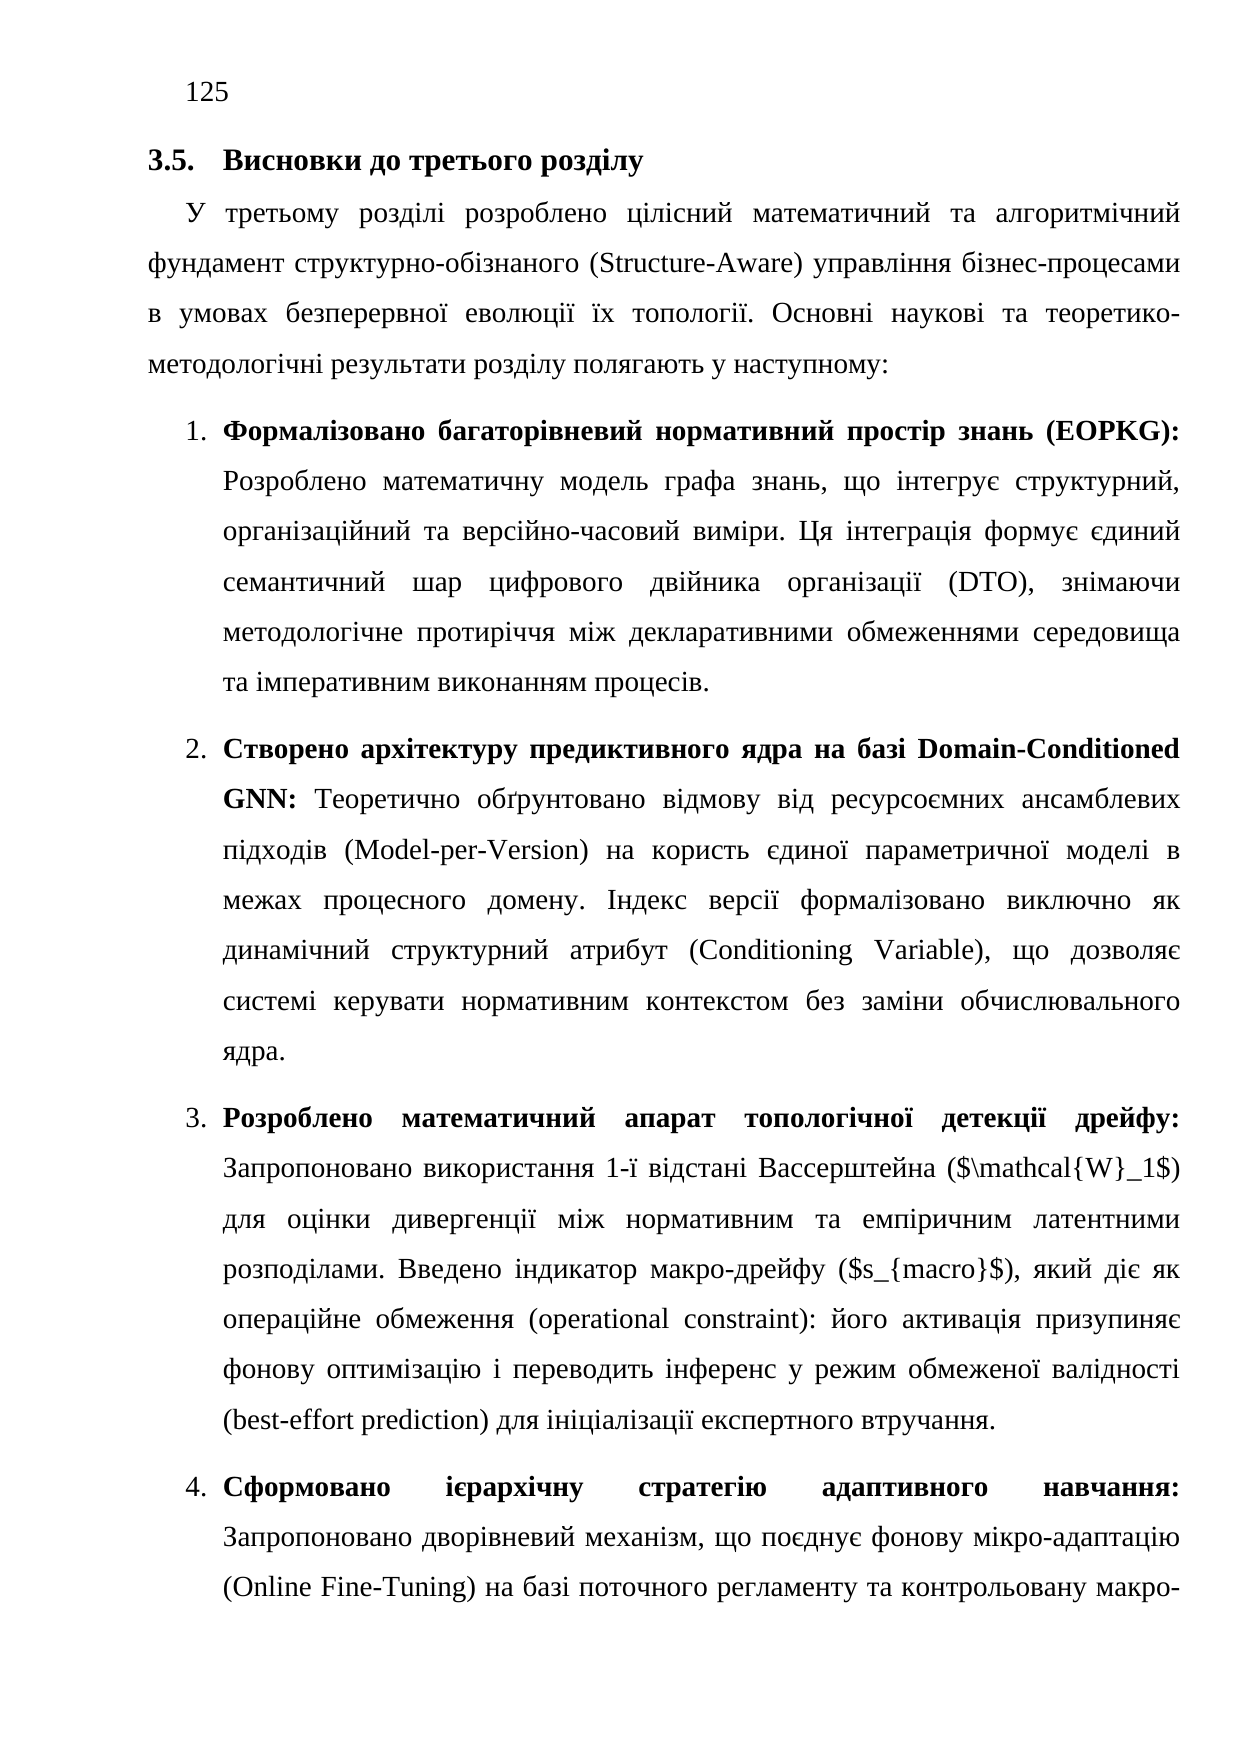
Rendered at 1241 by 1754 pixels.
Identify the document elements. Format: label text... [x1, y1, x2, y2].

list Створено архітектуру предиктивного ядра на базі Domain-Conditioned GNN: Теоретично обґрунтовано відмову від ресурсоємних ансамблевих підходів (Model-per-Version) на користь єдиної параметричної моделі в межах процесного домену. Індекс версії формалізовано виключно як динамічний структурний атрибут (Conditioning Variable), що дозволяє системі керувати нормативним контекстом без заміни обчислювального ядра. [185, 731, 1181, 1067]
list Розроблено математичний апарат топологічної детекції дрейфу: Запропоновано використання 1-ї відстані Вассерштейна ($\mathcal{W}_1$) для оцінки дивергенції між нормативним та емпіричним латентними розподілами. Введено індикатор макро-дрейфу ($s_{macro}$), який діє як операційне обмеження (operational constraint): його активація призупиняє фонову оптимізацію і переводить інференс у режим обмеженої валідності (best-effort prediction) для ініціалізації експертного втручання. [185, 1100, 1181, 1436]
subtitle Висновки до третього розділу [148, 141, 1181, 177]
text У третьому розділі розроблено цілісний математичний та алгоритмічний фундамент структурно-обізнаного (Structure-Aware) управління бізнес-процесами в умовах безперервної еволюції їх топології. Основні наукові та теоретико-методологічні результати розділу полягають у наступному: [148, 195, 1181, 379]
list Формалізовано багаторівневий нормативний простір знань (EOPKG): Розроблено математичну модель графа знань, що інтегрує структурний, організаційний та версійно-часовий виміри. Ця інтеграція формує єдиний семантичний шар цифрового двійника організації (DTO), знімаючи методологічне протиріччя між декларативними обмеженнями середовища та імперативним виконанням процесів. [185, 413, 1181, 698]
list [185, 1469, 1181, 1603]
